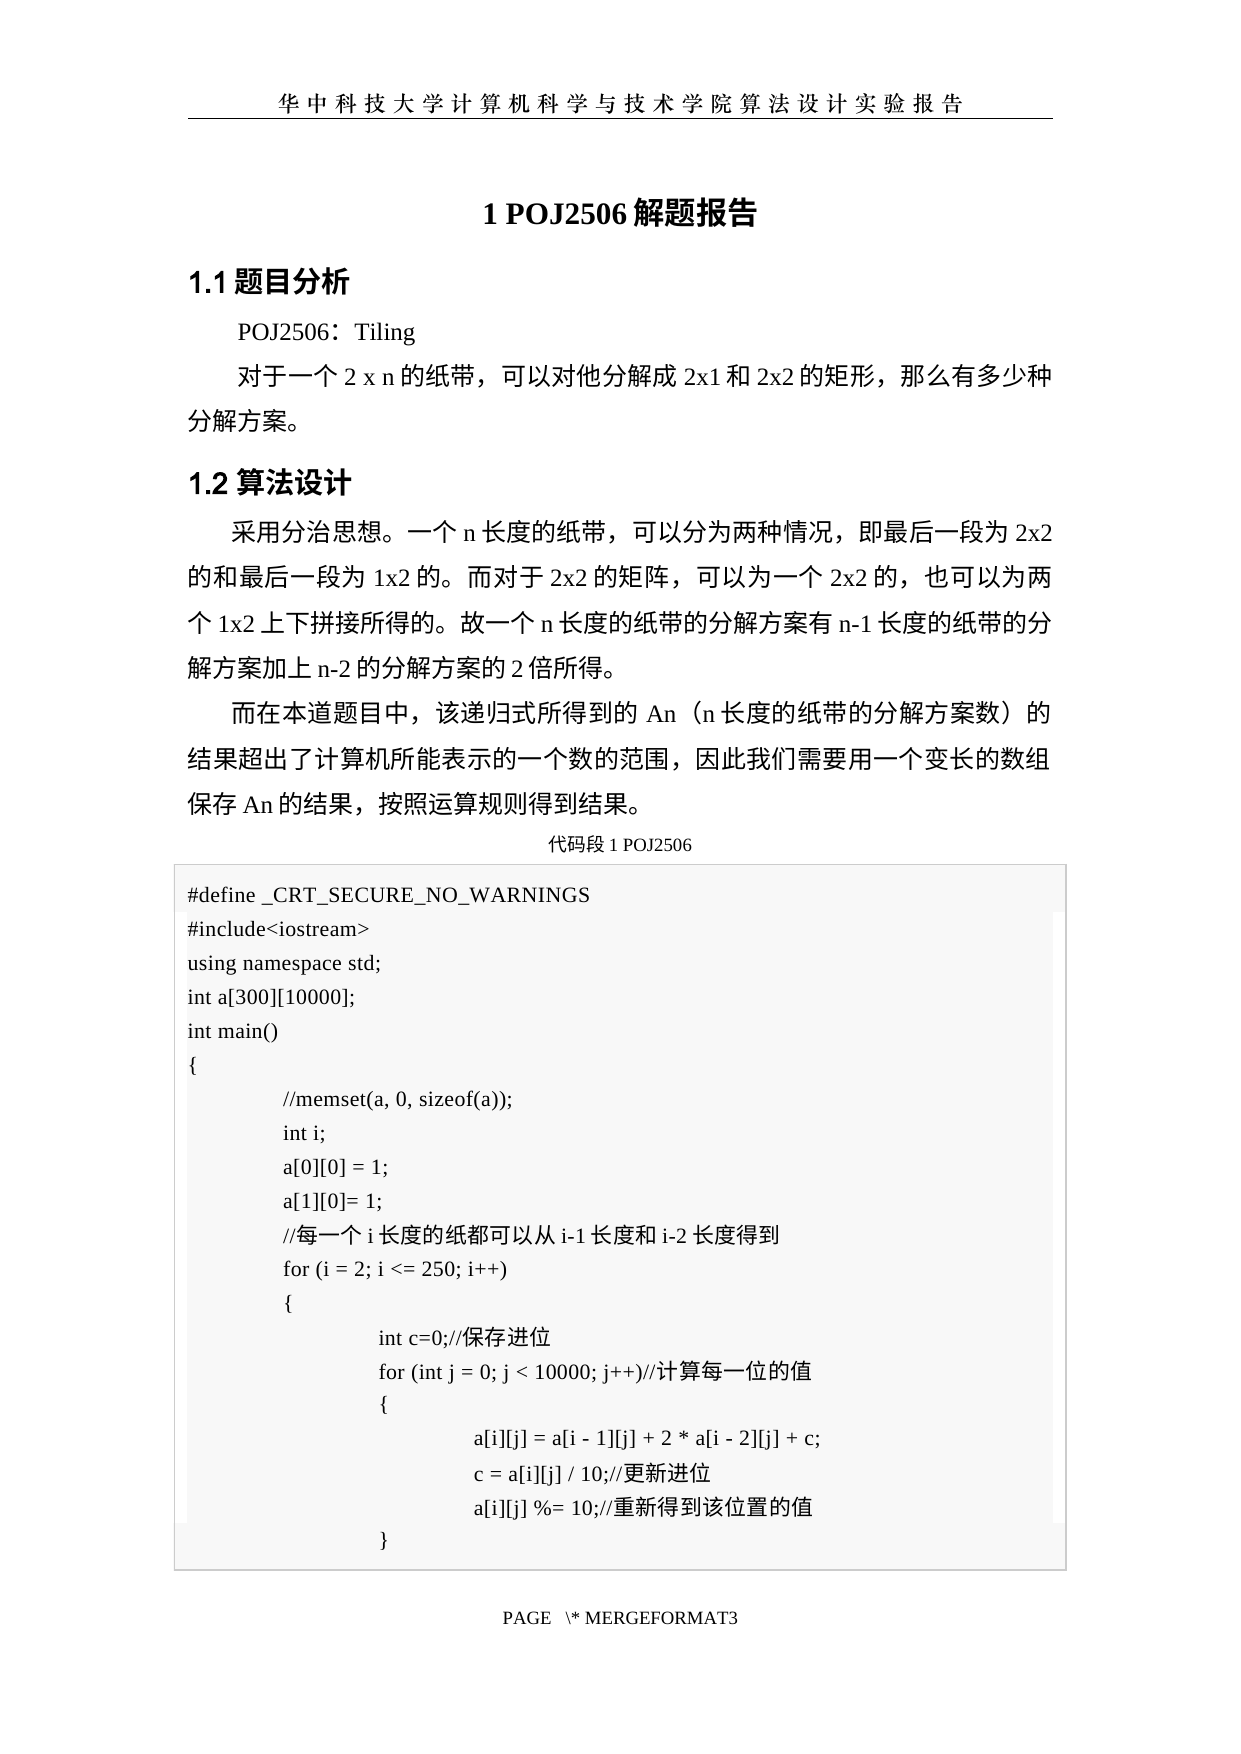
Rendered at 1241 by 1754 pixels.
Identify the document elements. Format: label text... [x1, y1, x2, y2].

text a[1][0]= 1; [187, 1183, 1053, 1217]
text 采用分治思想。一个n长度的纸带，可以分为两种情况，即最后一段为2x2的和最后一段为1x2的。而对于2x2的矩阵，可以为一个2x2的，也可以为两个1x2上下拼接所得的。故一个n长度的纸带的分解方案有n-1长度的纸带的分解方案加上n-2的分解方案的2倍所得。 [187, 512, 1053, 685]
text #define _CRT_SECURE_NO_WARNINGS [175, 865, 1065, 912]
text int main() [187, 1013, 1053, 1047]
text a[i][j] %= 10;//重新得到该位置的值 [187, 1489, 1053, 1509]
text POJ2506：Tiling [187, 311, 1053, 347]
text { [187, 1047, 1053, 1081]
text 而在本道题目中，该递归式所得到的An（n长度的纸带的分解方案数）的结果超出了计算机所能表示的一个数的范围，因此我们需要用一个变长的数组保存An的结果，按照运算规则得到结果。 [187, 694, 1053, 821]
text a[0][0] = 1; [187, 1149, 1053, 1183]
text 对于一个2 x n的纸带，可以对他分解成2x1和2x2的矩形，那么有多少种分解方案。 [187, 357, 1053, 438]
text int c=0;//保存进位 [187, 1319, 1053, 1353]
text //memset(a, 0, sizeof(a)); [187, 1081, 1053, 1115]
text int a[300][10000]; [187, 979, 1053, 1013]
text for (i = 2; i <= 250; i++) [187, 1251, 1053, 1285]
subtitle 1 POJ2506解题报告 [187, 188, 1053, 233]
subtitle 1.2 算法设计 [187, 460, 1053, 502]
subtitle 1.1题目分析 [187, 258, 1053, 301]
text using namespace std; [187, 946, 1053, 979]
text for (int j = 0; j < 10000; j++)//计算每一位的值 [187, 1353, 1053, 1387]
text a[i][j] = a[i - 1][j] + 2 * a[i - 2][j] + c; [187, 1421, 1053, 1455]
text int i; [187, 1115, 1053, 1149]
text } [175, 1509, 1065, 1569]
text //每一个i长度的纸都可以从i-1长度和i-2长度得到 [187, 1217, 1053, 1251]
text { [187, 1285, 1053, 1319]
text #include<iostream> [187, 912, 1053, 946]
text 代码段1 POJ2506 [187, 830, 1053, 857]
text { [187, 1387, 1053, 1421]
text c = a[i][j] / 10;//更新进位 [187, 1455, 1053, 1489]
